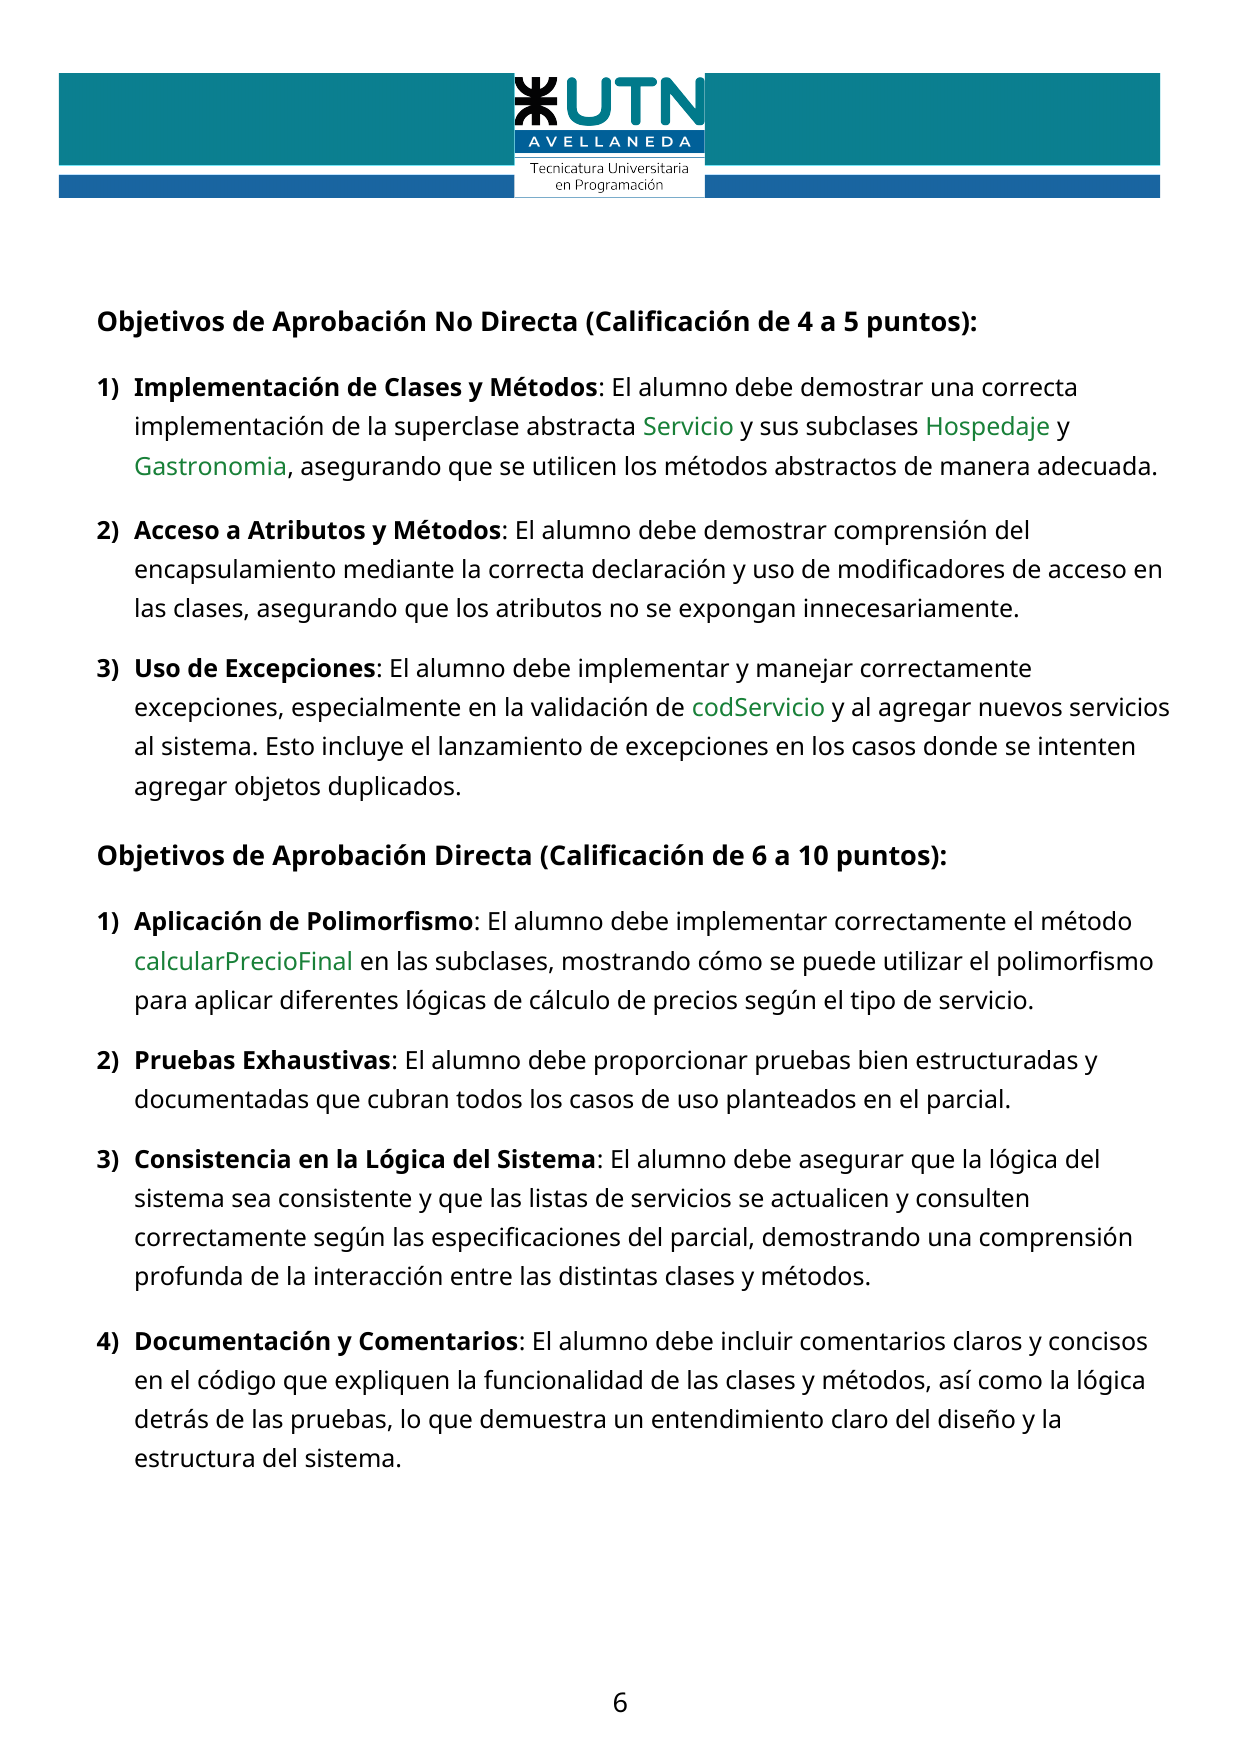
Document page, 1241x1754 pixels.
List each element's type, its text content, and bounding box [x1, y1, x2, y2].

list Pruebas Exhaustivas: El alumno debe proporcionar pruebas bien estructuradas y documentadas que cubran todos los casos de uso planteados en el parcial. [96, 1042, 1181, 1116]
subtitle Objetivos de Aprobación Directa (Calificación de 6 a 10 puntos): [96, 837, 1181, 873]
list Documentación y Comentarios: El alumno debe incluir comentarios claros y concisos en el código que expliquen la funcionalidad de las clases y métodos, así como la lógica detrás de las pruebas, lo que demuestra un entendimiento claro del diseño y la estructura del sistema. [96, 1323, 1181, 1475]
list Consistencia en la Lógica del Sistema: El alumno debe asegurar que la lógica del sistema sea consistente y que las listas de servicios se actualicen y consulten correctamente según las especificaciones del parcial, demostrando una comprensión profunda de la interacción entre las distintas clases y métodos. [96, 1141, 1181, 1293]
list Implementación de Clases y Métodos: El alumno debe demostrar una correcta implementación de la superclase abstracta Servicio y sus subclases Hospedaje y Gastronomia, asegurando que se utilicen los métodos abstractos de manera adecuada. [96, 370, 1181, 482]
list Uso de Excepciones: El alumno debe implementar y manejar correctamente excepciones, especialmente en la validación de codServicio y al agregar nuevos servicios al sistema. Esto incluye el lanzamiento de excepciones en los casos donde se intenten agregar objetos duplicados. [96, 651, 1181, 802]
subtitle Objetivos de Aprobación No Directa (Calificación de 4 a 5 puntos): [96, 302, 1181, 339]
picture [58, 73, 1161, 198]
list Acceso a Atributos y Métodos: El alumno debe demostrar comprensión del encapsulamiento mediante la correcta declaración y uso de modificadores de acceso en las clases, asegurando que los atributos no se expongan innecesariamente. [96, 512, 1181, 625]
list Aplicación de Polimorfismo: El alumno debe implementar correctamente el método calcularPrecioFinal en las subclases, mostrando cómo se puede utilizar el polimorfismo para aplicar diferentes lógicas de cálculo de precios según el tipo de servicio. [96, 904, 1181, 1016]
